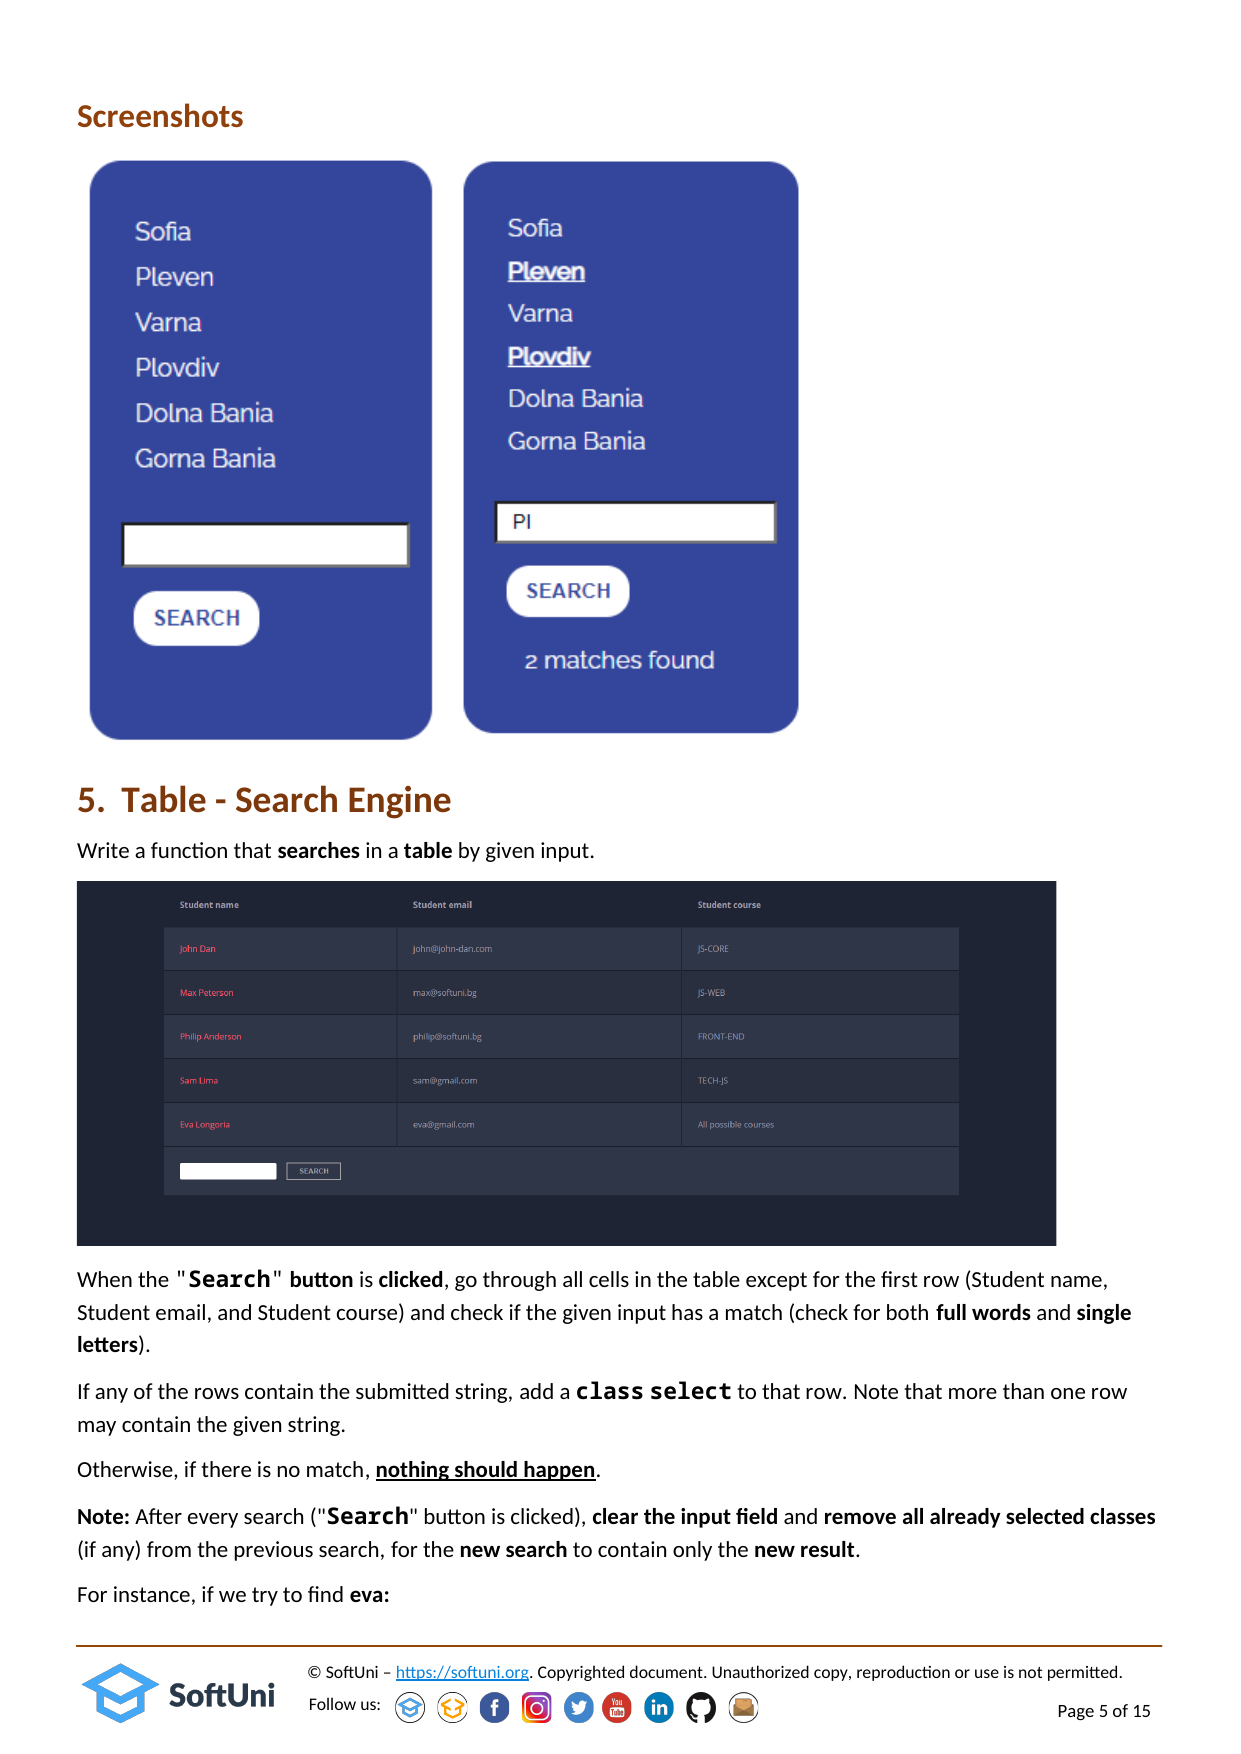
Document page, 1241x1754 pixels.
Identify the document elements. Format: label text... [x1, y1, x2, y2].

picture [665, 1692, 674, 1701]
picture [728, 1692, 759, 1723]
picture [395, 1692, 425, 1723]
picture [644, 1714, 653, 1723]
text When the "Search" button is clicked, go through all cells in the table except for the first row (Student name, Student email, and Student course) and check if the given input has a match (check for both full words and single letters). [77, 1263, 1163, 1358]
subtitle Screenshots [77, 95, 1163, 136]
text If any of the rows contain the submitted string, add a class select to that row. Note that more than one row may contain the given string. [77, 1375, 1163, 1438]
picture [644, 1692, 653, 1701]
text For instance, if we try to find eva: [77, 1580, 1163, 1608]
picture [522, 1692, 552, 1723]
picture [437, 1692, 468, 1723]
picture [658, 1705, 667, 1714]
picture [665, 1714, 674, 1723]
text Write a function that searches in a table by given input. [77, 837, 1163, 864]
picture [479, 1692, 510, 1723]
picture [76, 150, 811, 751]
picture [686, 1692, 716, 1723]
picture [76, 881, 1057, 1246]
picture [602, 1692, 632, 1723]
subtitle Table - Search Engine [77, 776, 1163, 821]
picture [564, 1692, 594, 1723]
text Оtherwise, if there is no match, nothing should happen. [77, 1455, 1163, 1483]
text Note: After every search ("Search" button is clicked), clear the input field and remove all already selected classes (if any) from the previous search, for the new search to contain only the new result. [77, 1500, 1163, 1563]
picture [75, 1658, 281, 1729]
